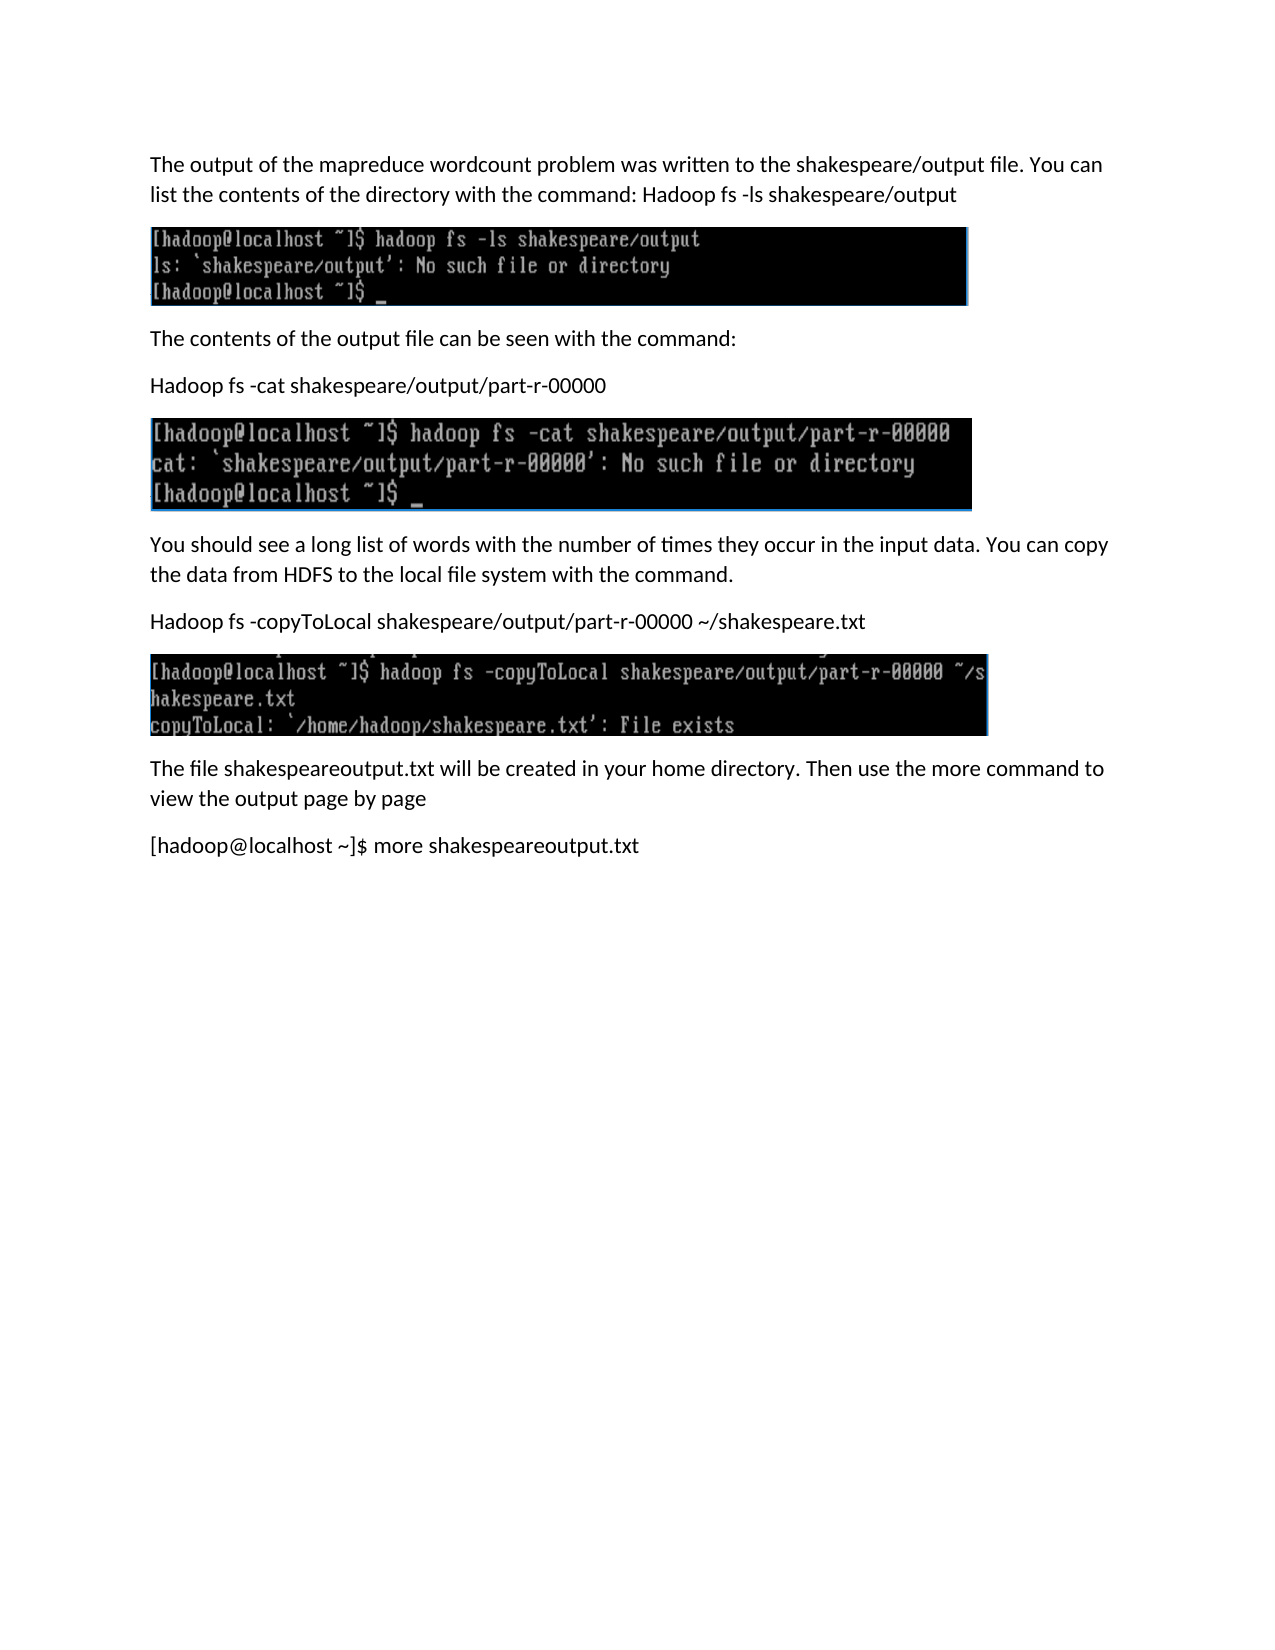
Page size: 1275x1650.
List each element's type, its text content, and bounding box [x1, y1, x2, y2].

text Hadoop fs -cat shakespeare/output/part-r-00000 [150, 371, 1125, 399]
picture [150, 654, 989, 736]
text The file shakespeareoutput.txt will be created in your home directory. Then use the more command to view the output page by page [150, 754, 1125, 812]
text The output of the mapreduce wordcount problem was written to the shakespeare/output file. You can list the contents of the directory with the command: Hadoop fs -ls shakespeare/output [150, 150, 1125, 208]
picture [150, 418, 972, 512]
text You should see a long list of words with the number of times they occur in the input data. You can copy the data from HDFS to the local file system with the command. [150, 530, 1125, 588]
picture [150, 227, 969, 306]
text [hadoop@localhost ~]$ more shakespeareoutput.txt [150, 831, 1125, 859]
text The contents of the output file can be seen with the command: [150, 324, 1125, 352]
text Hadoop fs -copyToLocal shakespeare/output/part-r-00000 ~/shakespeare.txt [150, 607, 1125, 635]
